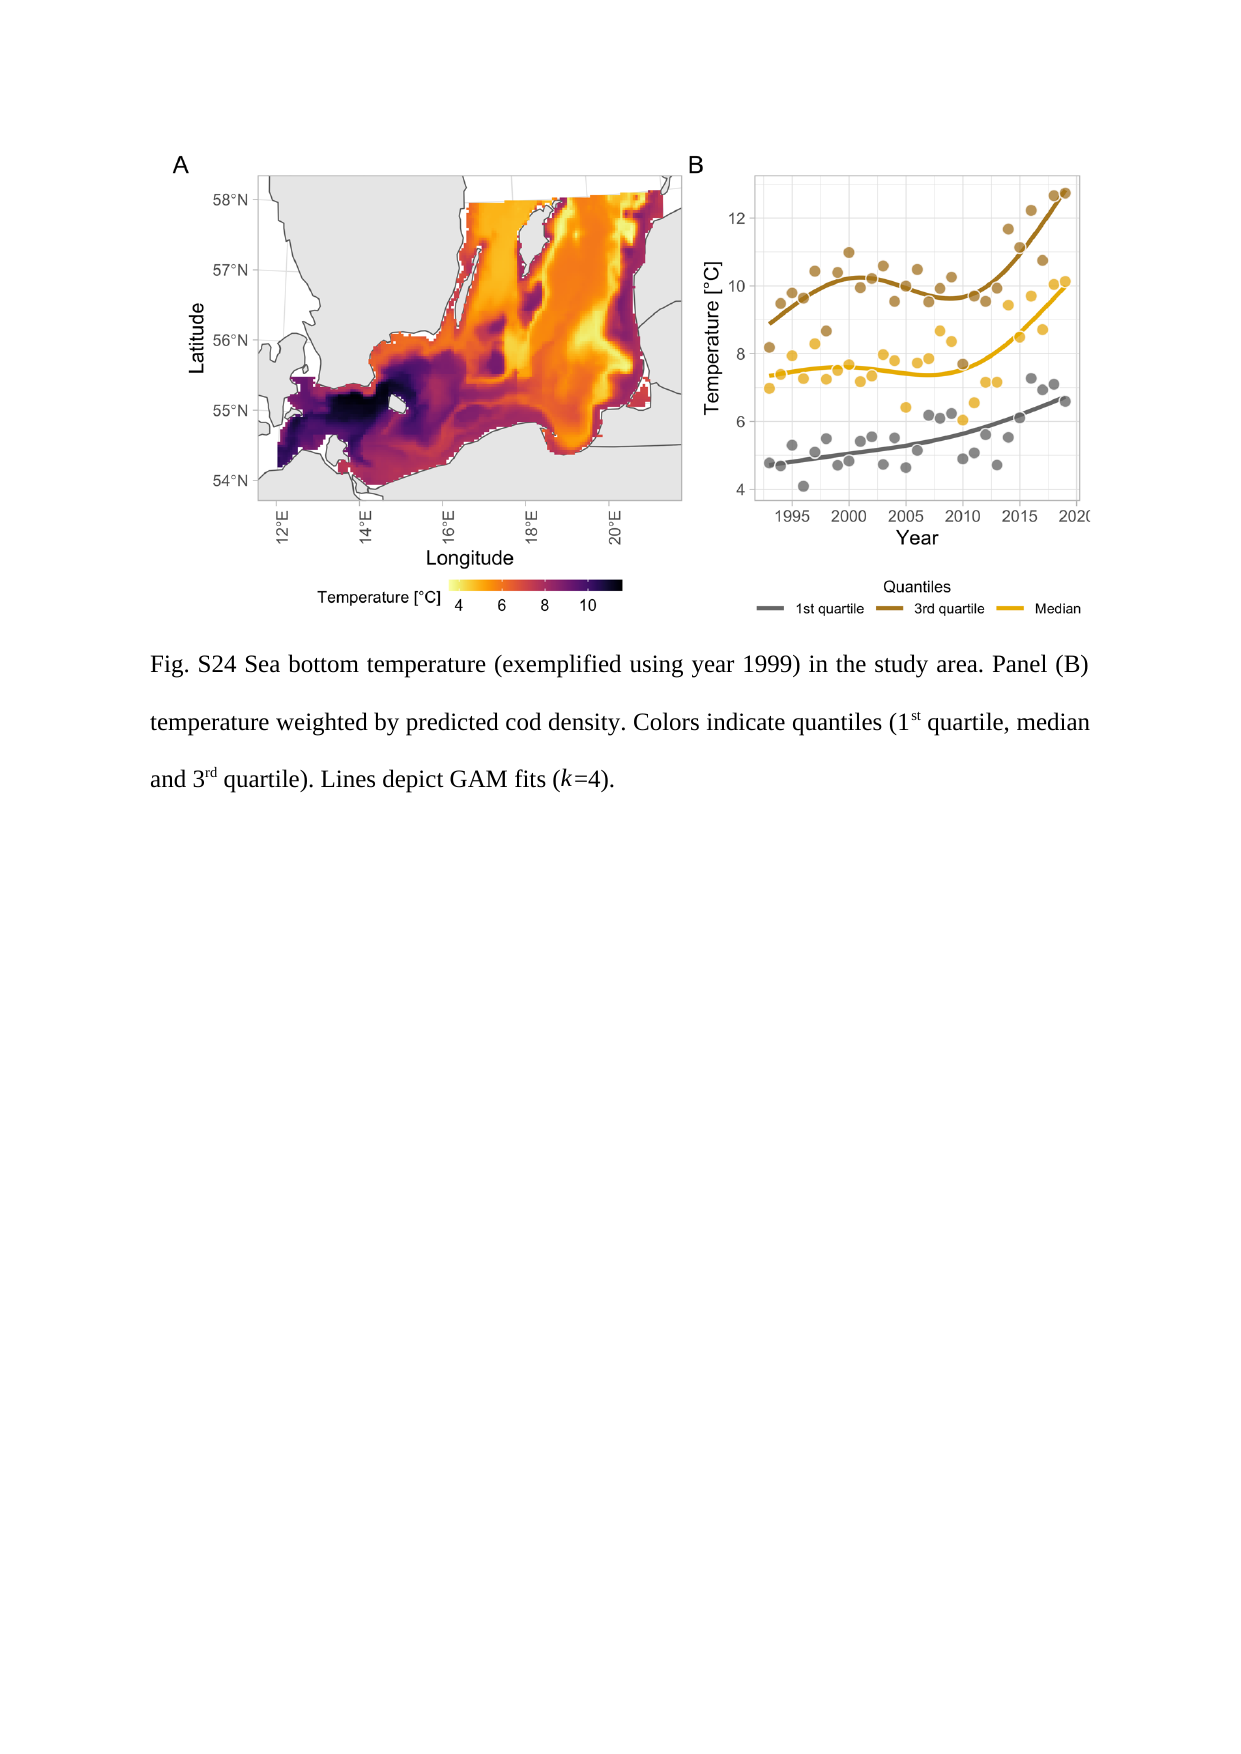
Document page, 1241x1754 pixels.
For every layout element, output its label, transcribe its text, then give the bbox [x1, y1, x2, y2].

picture [150, 150, 1091, 621]
text Fig. S24 Sea bottom temperature (exemplified using year 1999) in the study area. Panel (B) temperature weighted by predicted cod density. Colors indicate quantiles (1st quartile, median and 3rd quartile). Lines depict GAM fits (=4). [150, 649, 1090, 793]
